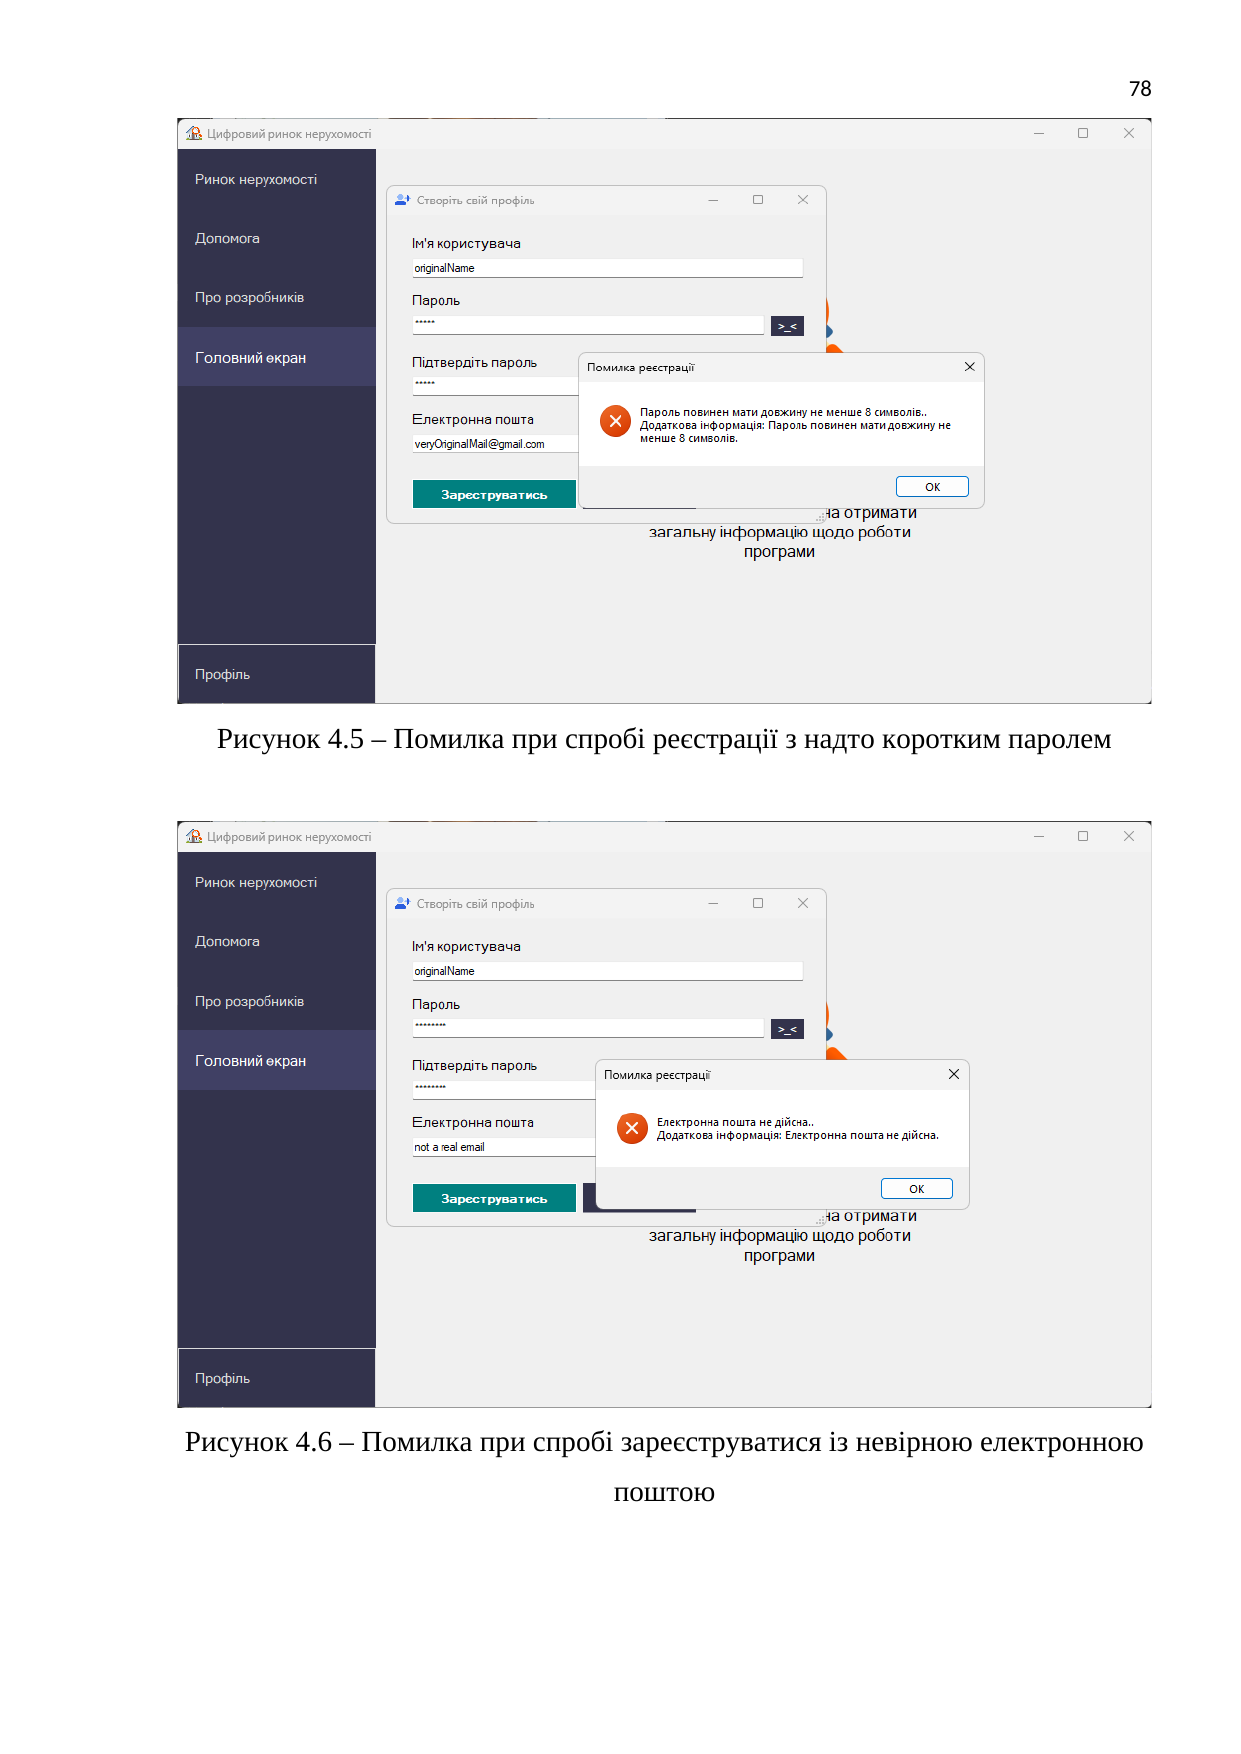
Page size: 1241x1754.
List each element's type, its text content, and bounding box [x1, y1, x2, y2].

picture [177, 118, 1152, 704]
picture [177, 821, 1152, 1408]
text Рисунок 4.5 – Помилка при спробі реєстрації з надто коротким паролем [177, 721, 1152, 754]
text Рисунок 4.6 – Помилка при спробі зареєструватися із невірною електронною поштою [177, 1424, 1152, 1508]
